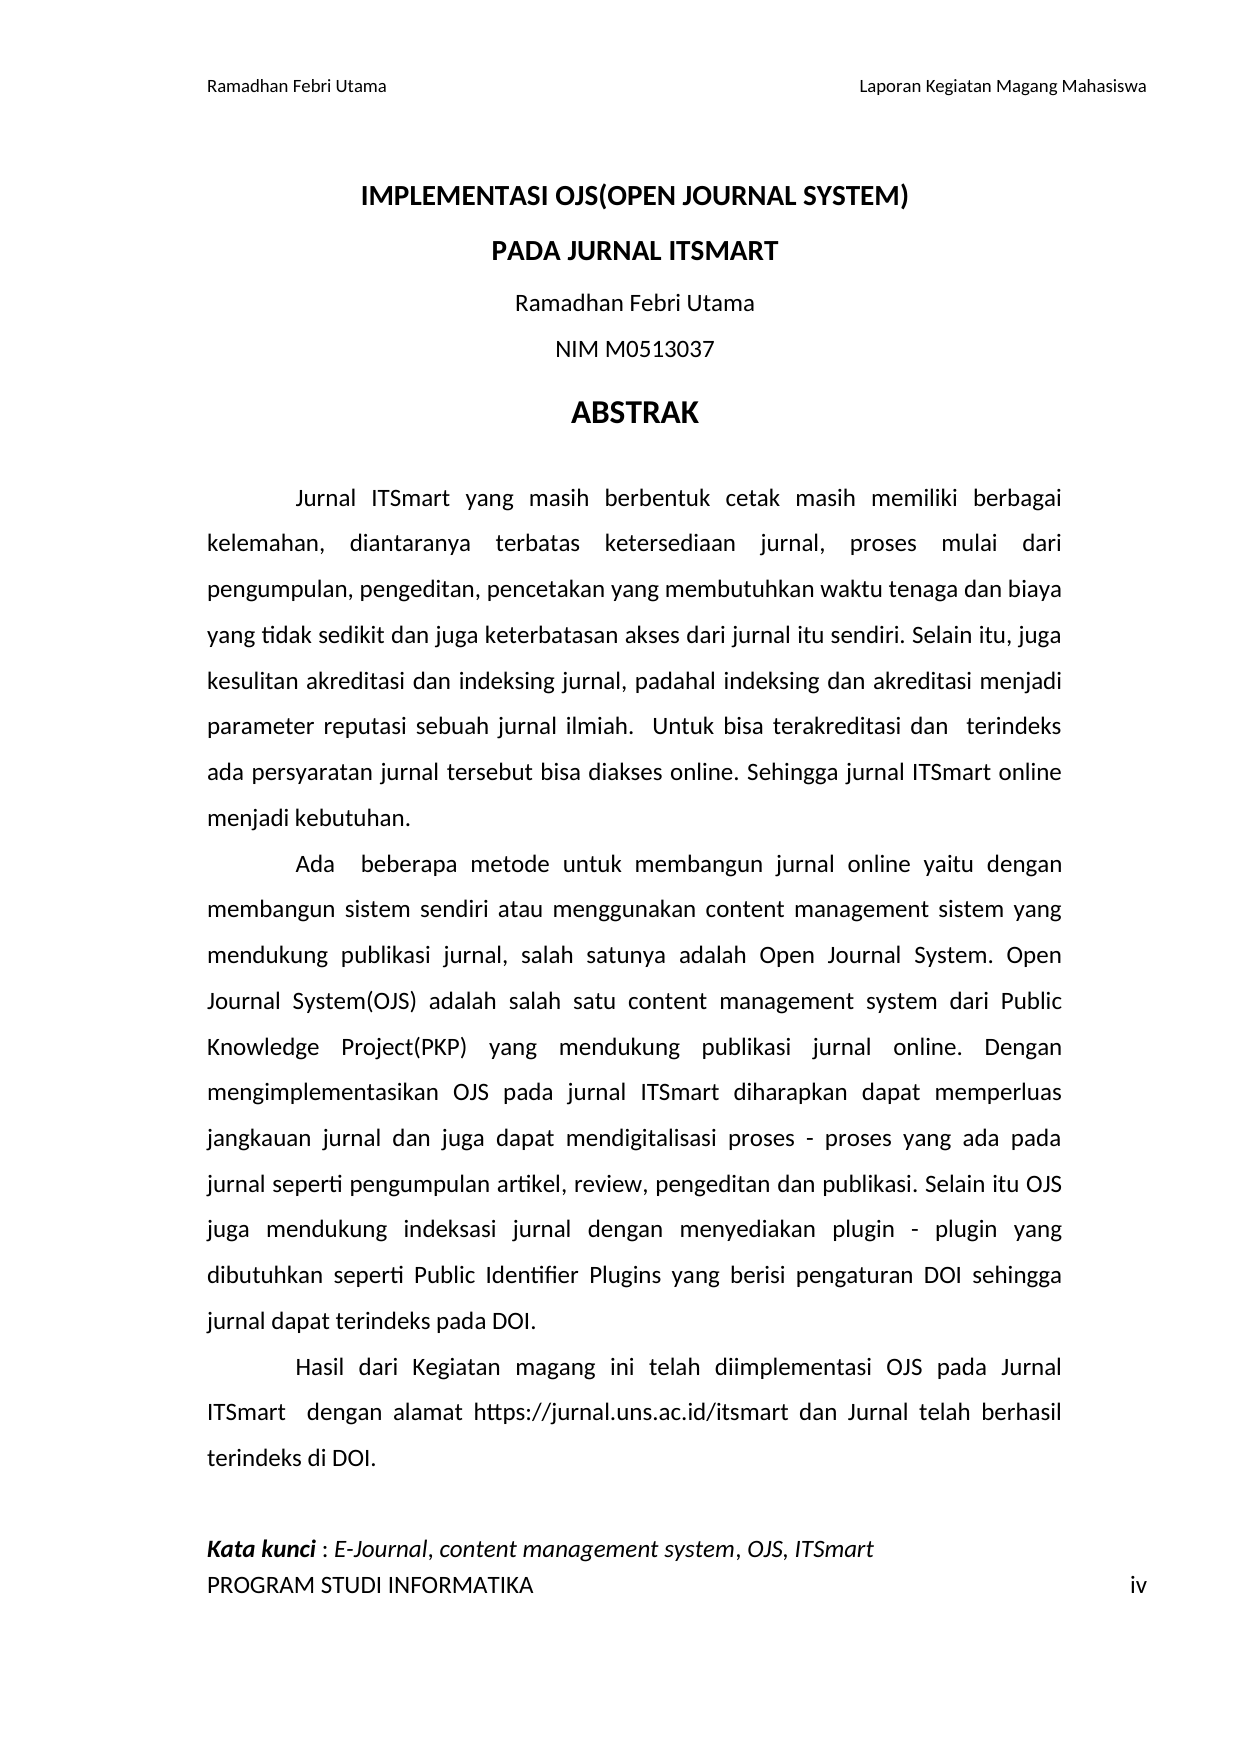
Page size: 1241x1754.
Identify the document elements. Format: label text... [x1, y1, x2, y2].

text PADA JURNAL ITSMART [207, 232, 1063, 268]
subtitle ABSTRAK [207, 391, 1063, 432]
text Ramadhan Febri Utama [207, 287, 1063, 318]
text Ada beberapa metode untuk membangun jurnal online yaitu dengan membangun sistem sendiri atau menggunakan content management sistem yang mendukung publikasi jurnal, salah satunya adalah Open Journal System. Open Journal System(OJS) adalah salah satu content management system dari Public Knowledge Project(PKP) yang mendukung publikasi jurnal online. Dengan mengimplementasikan OJS pada jurnal ITSmart diharapkan dapat memperluas jangkauan jurnal dan juga dapat mendigitalisasi proses - proses yang ada pada jurnal seperti pengumpulan artikel, review, pengeditan dan publikasi. Selain itu OJS juga mendukung indeksasi jurnal dengan menyediakan plugin - plugin yang dibutuhkan seperti Public Identifier Plugins yang berisi pengaturan DOI sehingga jurnal dapat terindeks pada DOI. [207, 848, 1063, 1336]
text Hasil dari Kegiatan magang ini telah diimplementasi OJS pada Jurnal ITSmart dengan alamat https://jurnal.uns.ac.id/itsmart dan Jurnal telah berhasil terindeks di DOI. [207, 1351, 1063, 1473]
text Kata kunci : E-Journal, content management system, OJS, ITSmart [207, 1534, 1063, 1564]
text IMPLEMENTASI OJS(OPEN JOURNAL SYSTEM) [207, 177, 1063, 213]
text NIM M0513037 [207, 333, 1063, 364]
text Jurnal ITSmart yang masih berbentuk cetak masih memiliki berbagai kelemahan, diantaranya terbatas ketersediaan jurnal, proses mulai dari pengumpulan, pengeditan, pencetakan yang membutuhkan waktu tenaga dan biaya yang tidak sedikit dan juga keterbatasan akses dari jurnal itu sendiri. Selain itu, juga kesulitan akreditasi dan indeksing jurnal, padahal indeksing dan akreditasi menjadi parameter reputasi sebuah jurnal ilmiah. Untuk bisa terakreditasi dan terindeks ada persyaratan jurnal tersebut bisa diakses online. Sehingga jurnal ITSmart online menjadi kebutuhan. [207, 482, 1063, 832]
